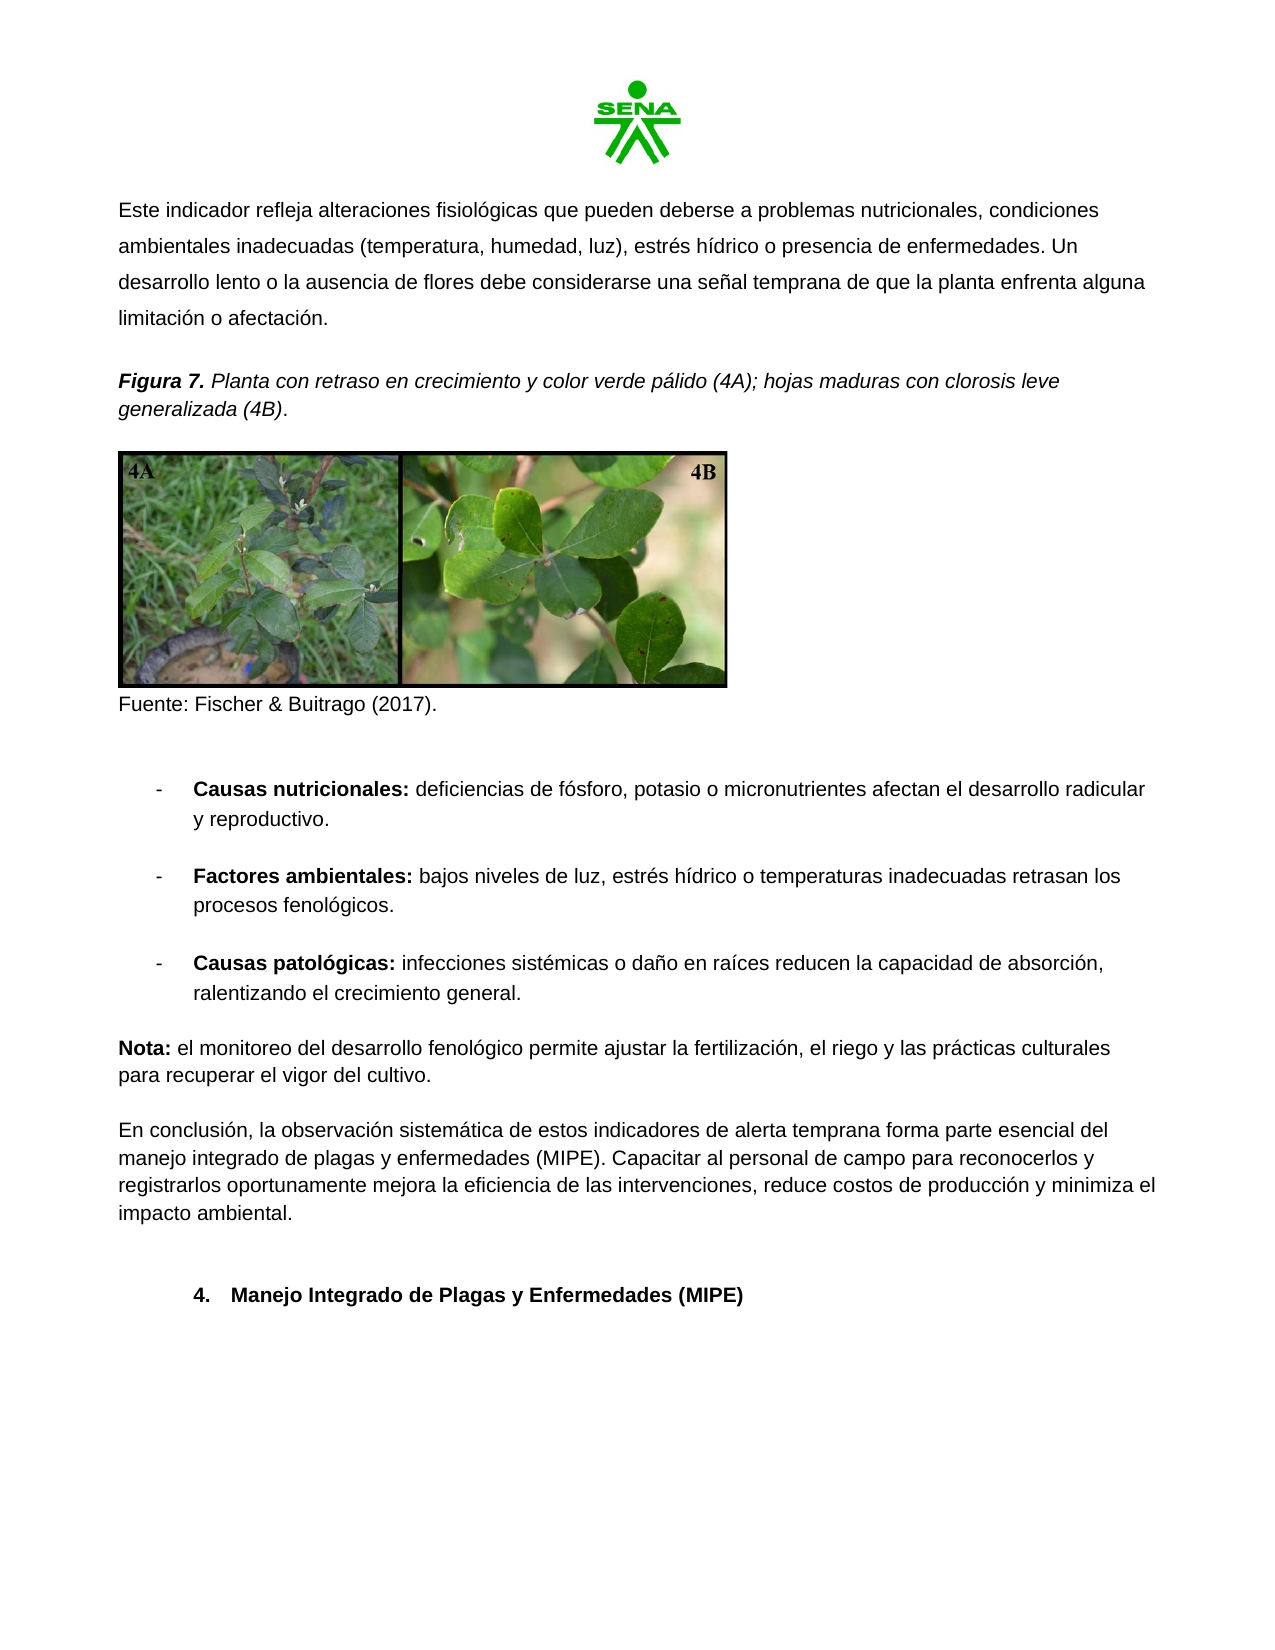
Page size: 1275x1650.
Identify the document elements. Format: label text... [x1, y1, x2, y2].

list Causas nutricionales: deficiencias de fósforo, potasio o micronutrientes afectan el desarrollo radicular y reproductivo. [156, 774, 1157, 830]
list Manejo Integrado de Plagas y Enfermedades (MIPE) [193, 1283, 1157, 1307]
text Nota: el monitoreo del desarrollo fenológico permite ajustar la fertilización, el riego y las prácticas culturales para recuperar el vigor del cultivo. [118, 1035, 1157, 1087]
text En conclusión, la observación sistemática de estos indicadores de alerta temprana forma parte esencial del manejo integrado de plagas y enfermedades (MIPE). Capacitar al personal de campo para reconocerlos y registrarlos oportunamente mejora la eficiencia de las intervenciones, reduce costos de producción y minimiza el impacto ambiental. [118, 1118, 1157, 1224]
text Fuente: Fischer & Buitrago (2017). [118, 692, 1157, 716]
picture [118, 451, 728, 688]
picture [588, 75, 687, 172]
list Factores ambientales: bajos niveles de luz, estrés hídrico o temperaturas inadecuadas retrasan los procesos fenológicos. [156, 861, 1157, 917]
text Este indicador refleja alteraciones fisiológicas que pueden deberse a problemas nutricionales, condiciones ambientales inadecuadas (temperatura, humedad, luz), estrés hídrico o presencia de enfermedades. Un desarrollo lento o la ausencia de flores debe considerarse una señal temprana de que la planta enfrenta alguna limitación o afectación. [118, 198, 1157, 330]
text Figura 7. Planta con retraso en crecimiento y color verde pálido (4A); hojas maduras con clorosis leve generalizada (4B). [118, 369, 1157, 421]
list Causas patológicas: infecciones sistémicas o daño en raíces reducen la capacidad de absorción, ralentizando el crecimiento general. [156, 948, 1157, 1004]
